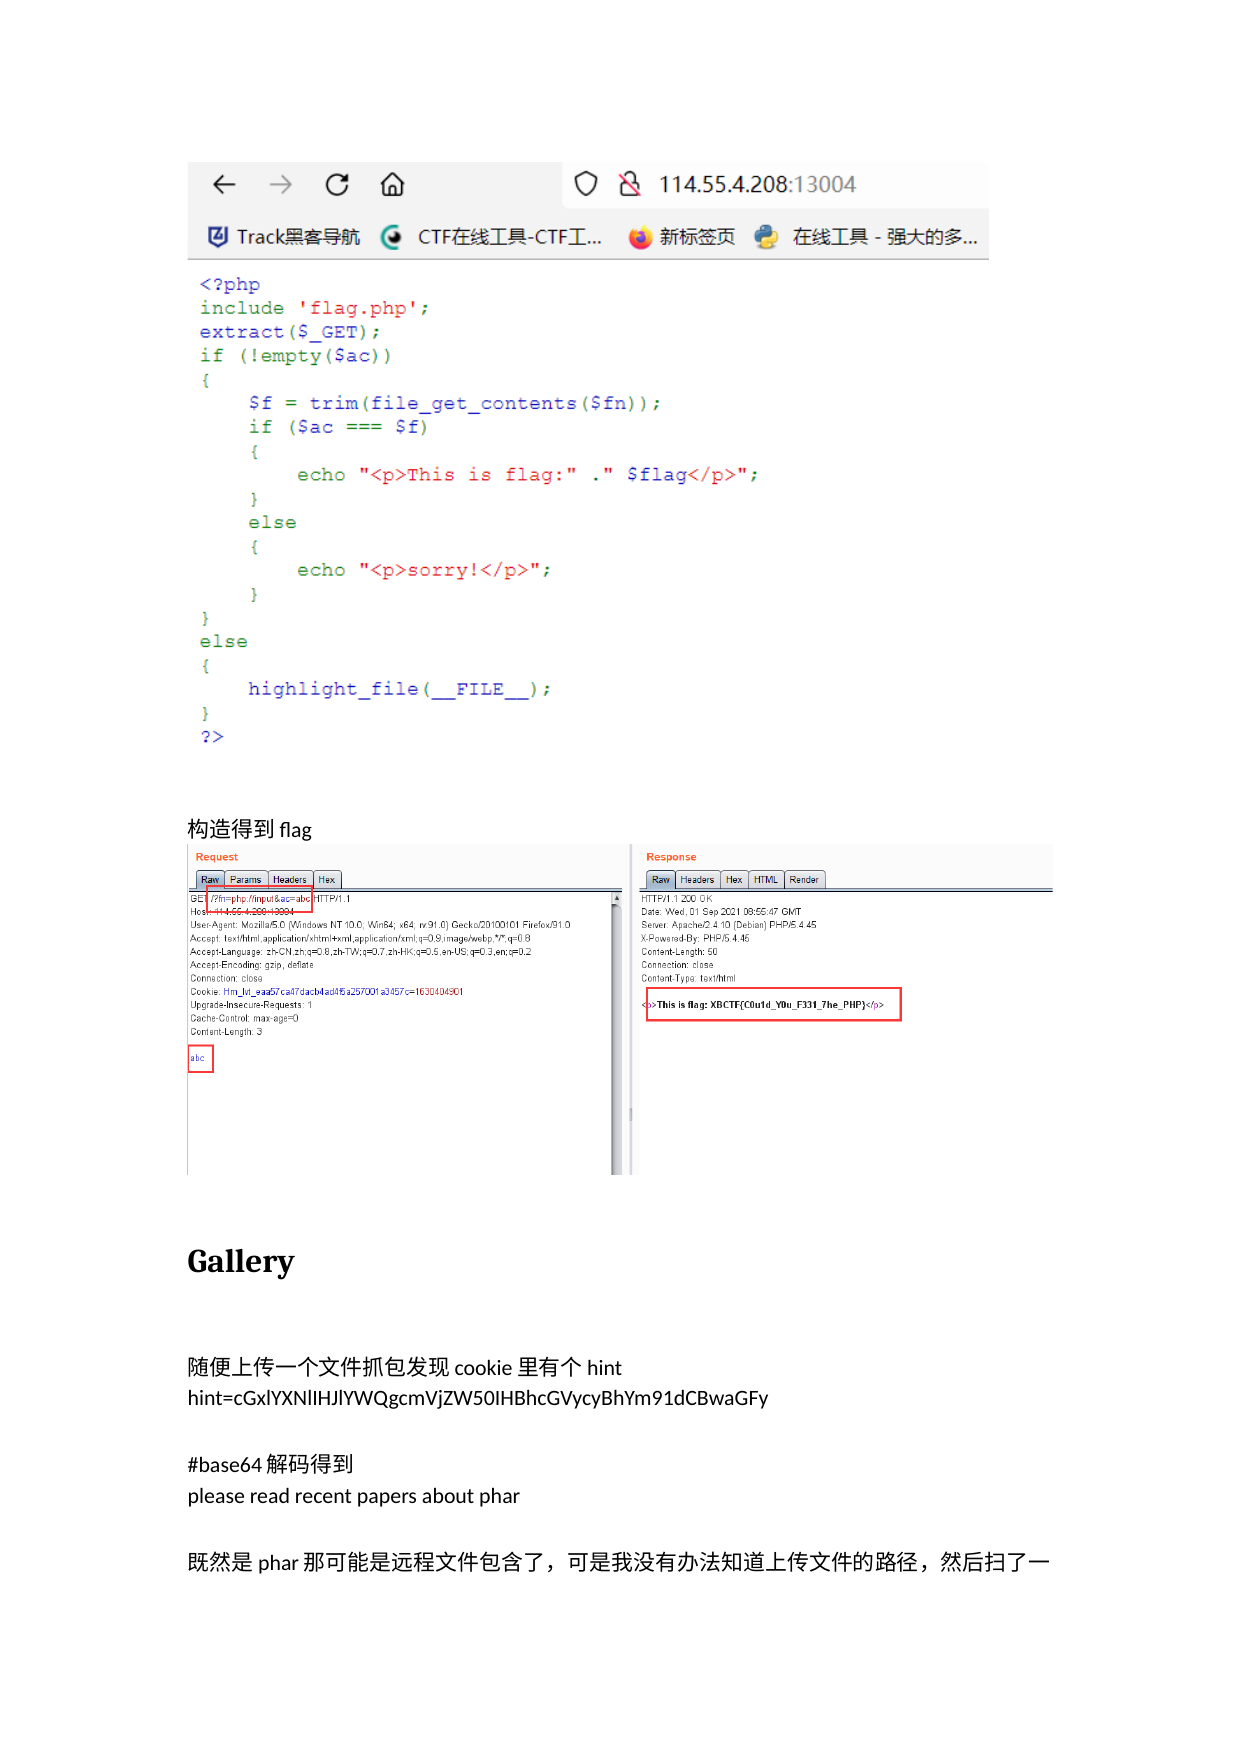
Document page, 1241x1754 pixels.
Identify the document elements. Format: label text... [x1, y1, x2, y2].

text 随便上传一个文件抓包发现cookie里有个hint [187, 1349, 1053, 1382]
text 构造得到flag [187, 812, 1053, 844]
picture [187, 844, 1053, 1175]
subtitle Gallery [187, 1229, 1053, 1294]
text hint=cGxlYXNlIHJlYWQgcmVjZW50IHBhcGVycyBhYm91dCBwaGFy [187, 1382, 1053, 1414]
text #base64解码得到 [187, 1447, 1053, 1479]
picture [187, 162, 989, 795]
text please read recent papers about phar [187, 1479, 1053, 1512]
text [187, 1544, 1053, 1577]
